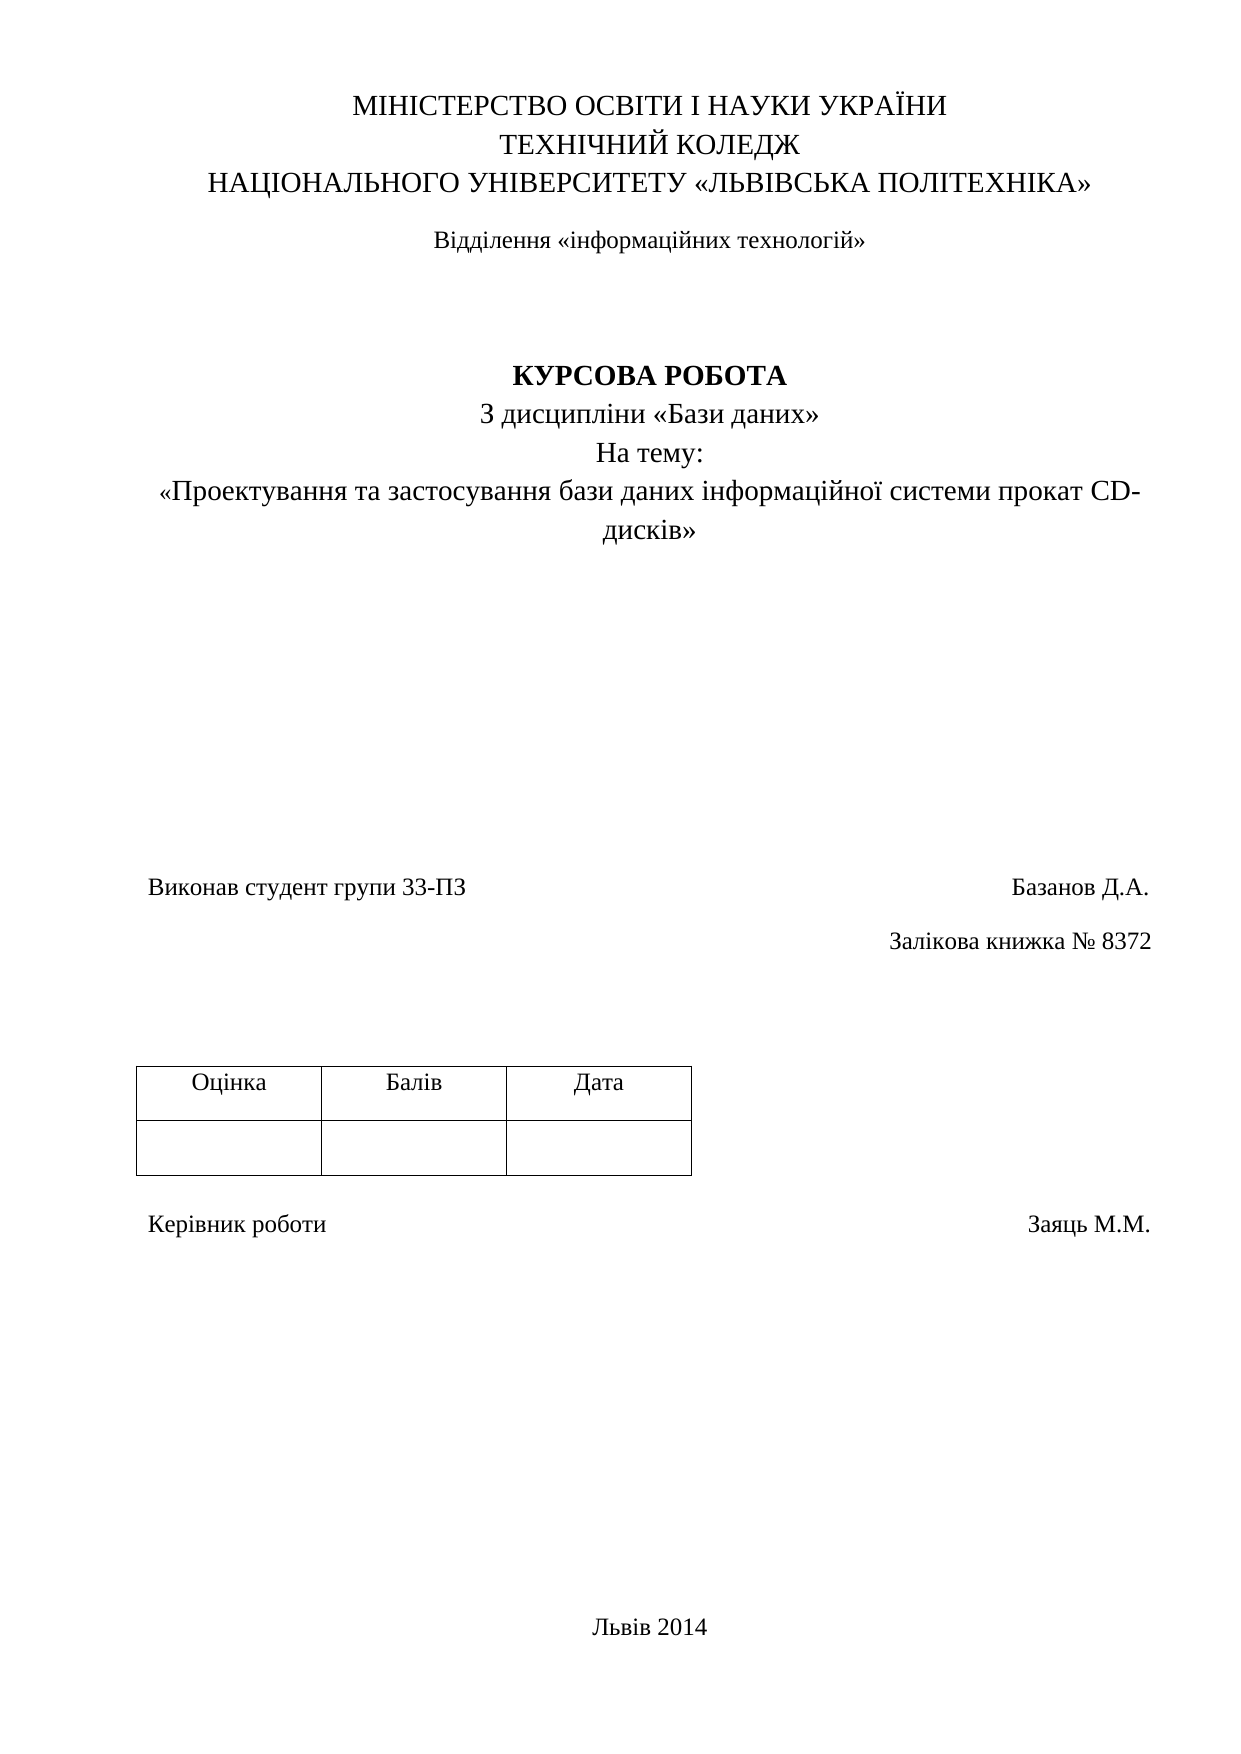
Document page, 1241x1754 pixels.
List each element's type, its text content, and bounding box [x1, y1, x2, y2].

table_header Дата [507, 1067, 691, 1120]
table_header Балів [322, 1067, 506, 1120]
text Керівник роботи Заяць М.М. [148, 1176, 1152, 1270]
table_cell [322, 1121, 506, 1175]
text Залікова книжка № 8372 [148, 926, 1152, 954]
text МІНІСТЕРСТВО ОСВІТИ І НАУКИ УКРАЇНИ ТЕХНІЧНИЙ КОЛЕДЖ НАЦІОНАЛЬНОГО УНІВЕРСИТЕТУ «ЛЬВІВСЬКА ПОЛІТЕХНІКА» [148, 88, 1152, 199]
text Львів 2014 [148, 1513, 1152, 1641]
table_cell [507, 1121, 691, 1175]
table_cell [137, 1121, 321, 1175]
text Виконав студент групи 33-ПЗ Базанов Д.А. [148, 872, 1152, 901]
text Відділення «інформаційних технологій» КУРСОВА РОБОТА З дисципліни «Бази даних» На тему: «Проектування та застосування бази даних інформаційної системи прокат CD-дисків» [148, 225, 1152, 578]
table_header Оцінка [137, 1067, 321, 1120]
